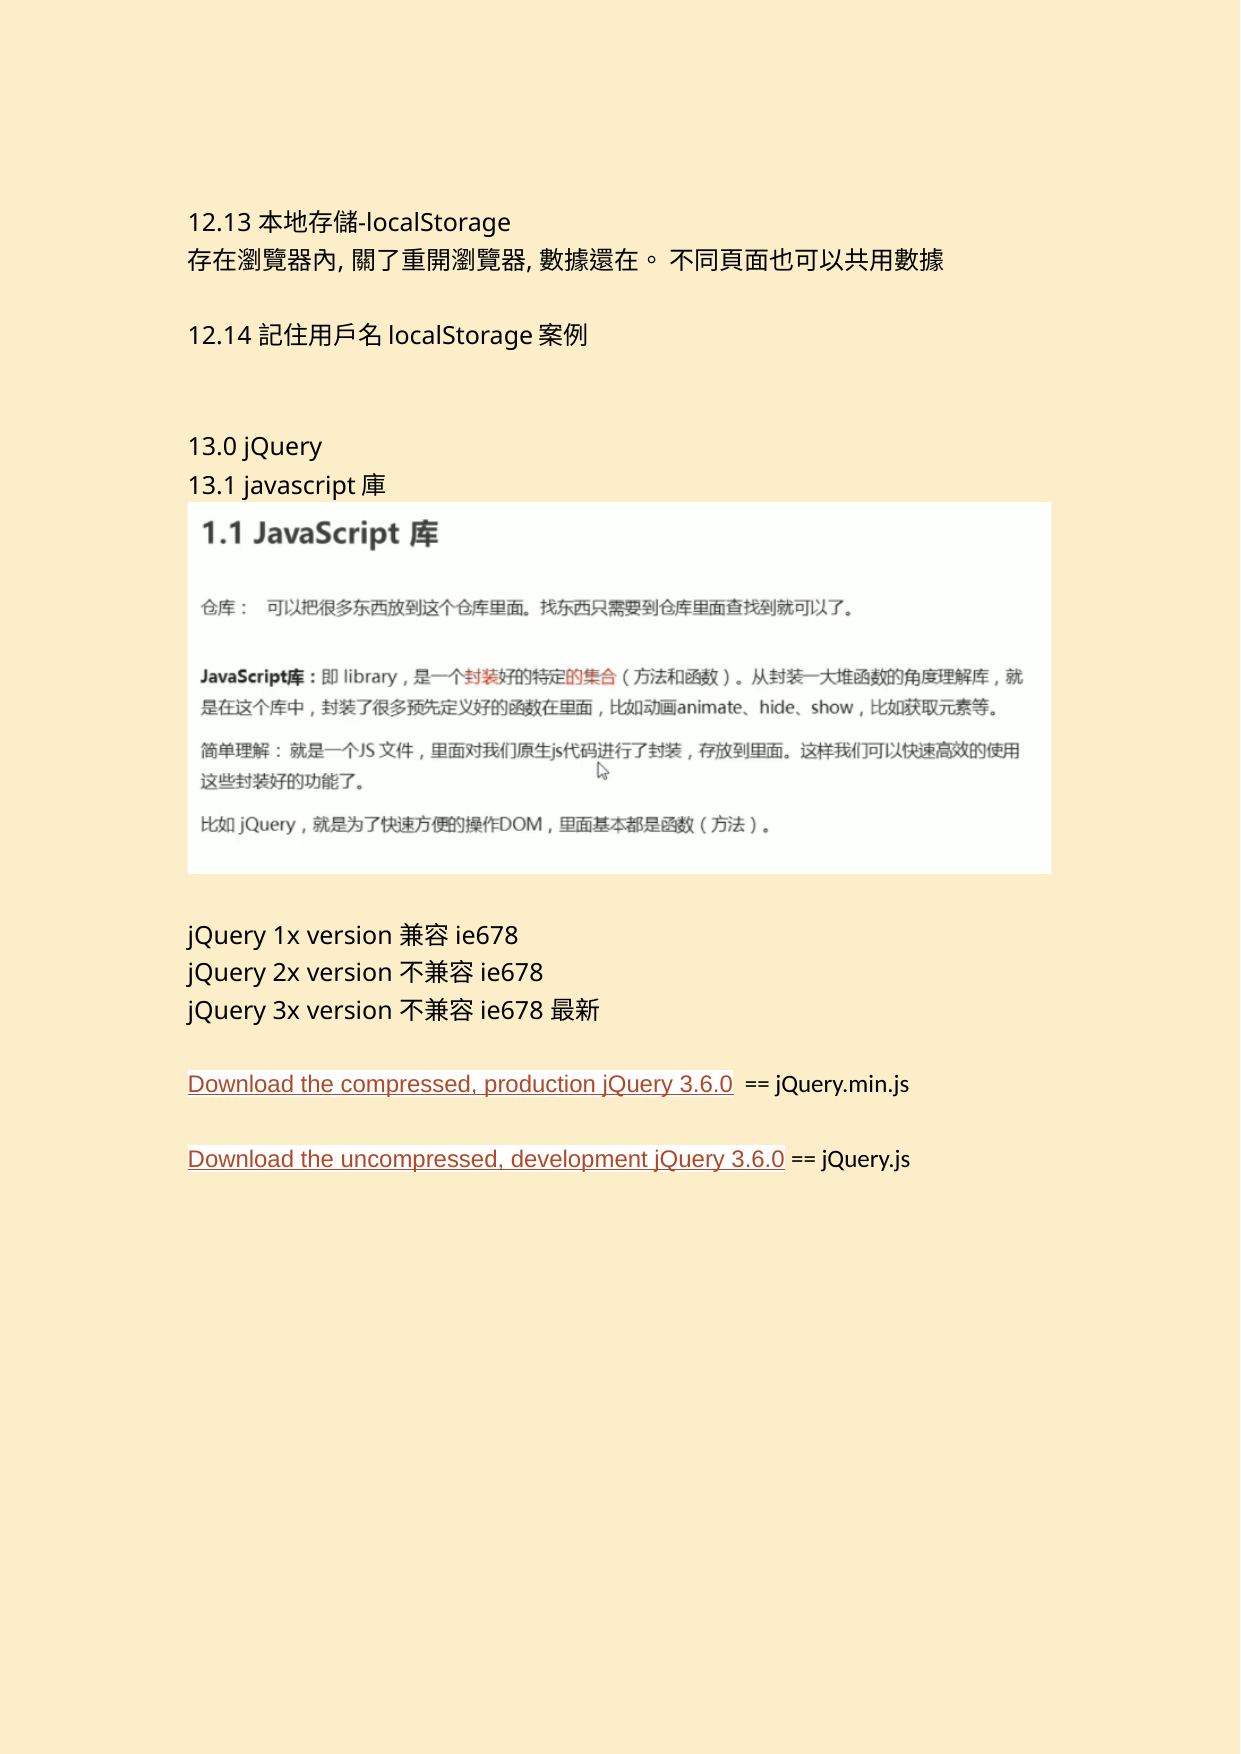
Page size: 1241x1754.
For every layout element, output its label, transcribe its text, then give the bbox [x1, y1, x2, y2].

text 12.13 本地存儲-localStorage [187, 202, 1053, 239]
text Download the uncompressed, development jQuery 3.6.0 == jQuery.js [187, 1139, 1053, 1177]
picture [187, 502, 1052, 874]
text 存在瀏覽器內, 關了重開瀏覽器, 數據還在。 不同頁面也可以共用數據 [187, 239, 1053, 277]
text 13.0 jQuery [187, 427, 1053, 464]
text jQuery 3x version 不兼容 ie678 最新 [187, 989, 1053, 1027]
text jQuery 2x version 不兼容 ie678 [187, 952, 1053, 989]
text jQuery 1x version 兼容 ie678 [187, 914, 1053, 952]
text 12.14 記住用戶名localStorage案例 [187, 314, 1053, 352]
text Download the compressed, production jQuery 3.6.0 == jQuery.min.js [187, 1064, 1053, 1102]
text 13.1 javascript庫 [187, 464, 1053, 502]
